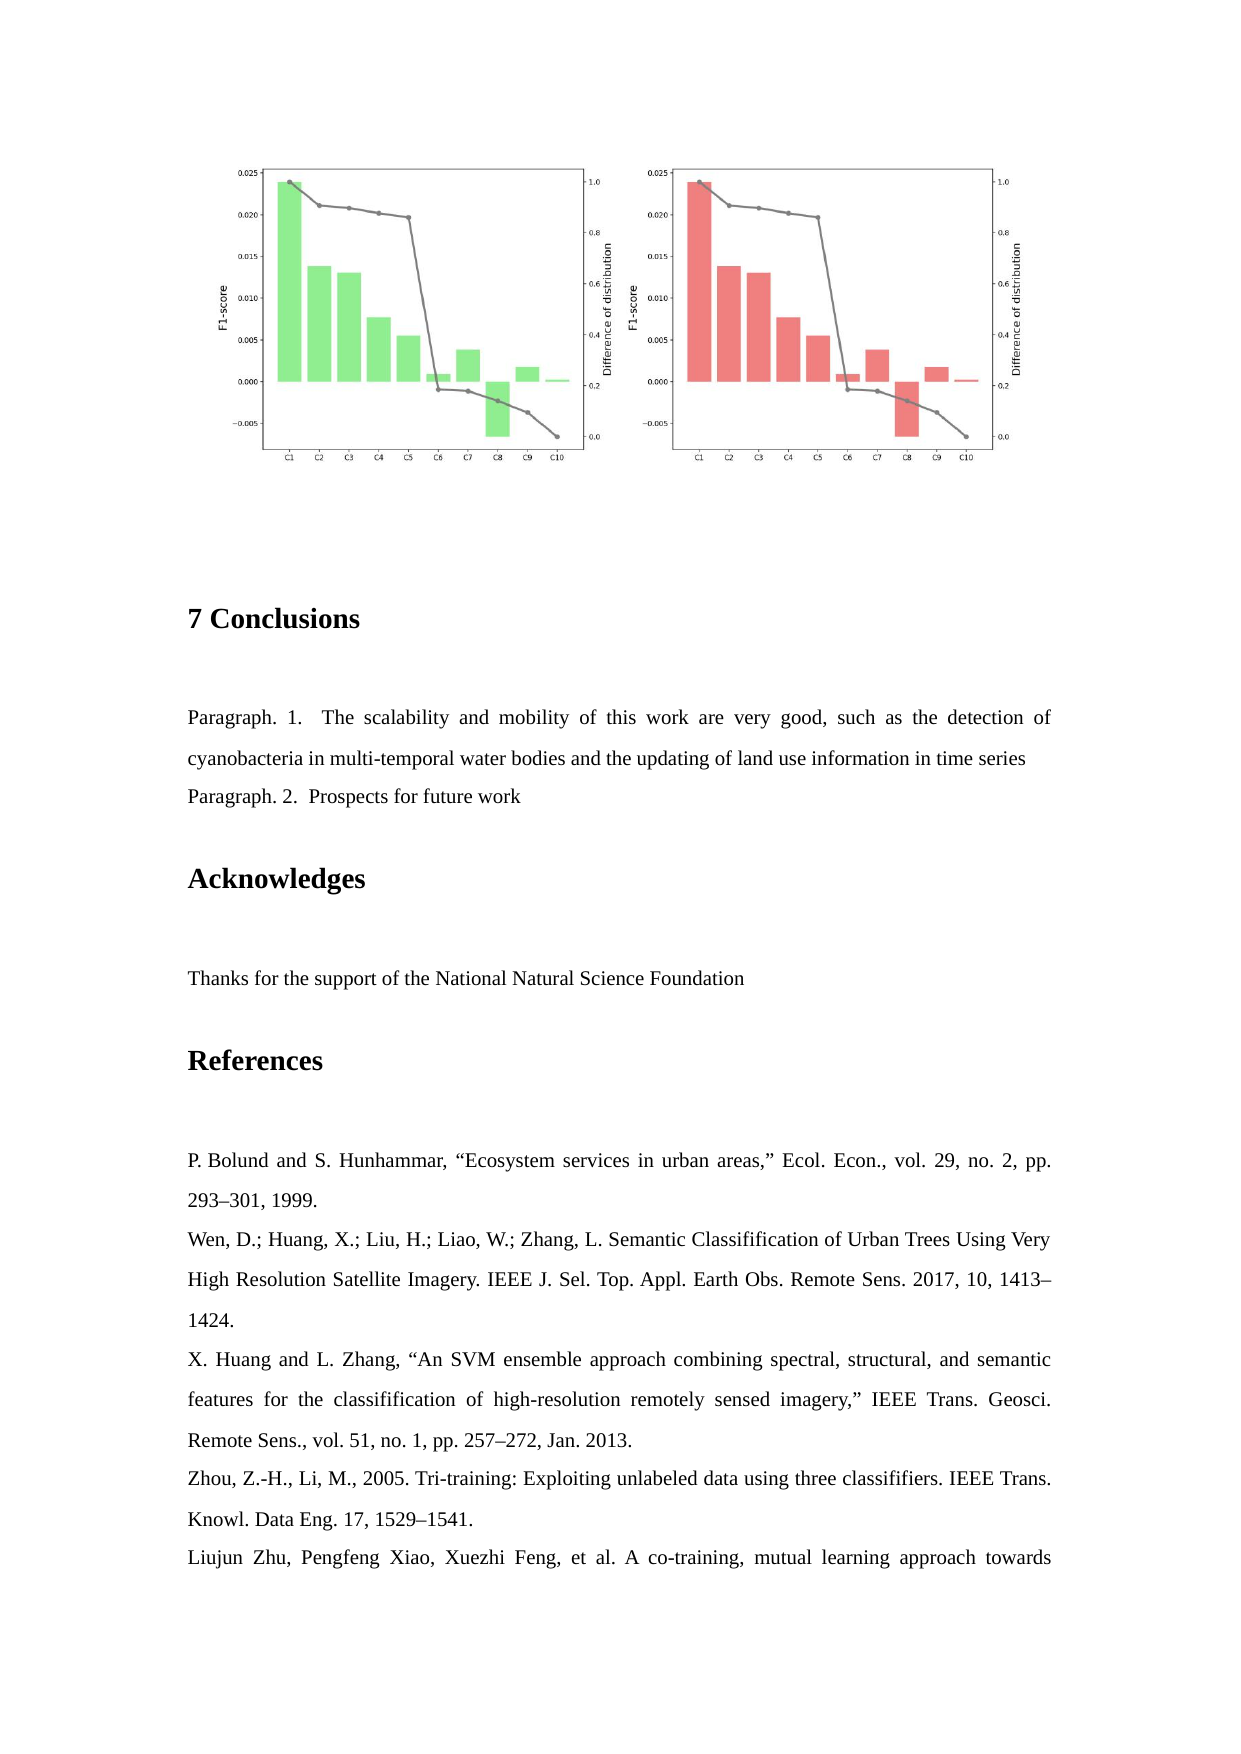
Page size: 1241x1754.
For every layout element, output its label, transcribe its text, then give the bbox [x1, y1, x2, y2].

picture [210, 162, 1030, 469]
subtitle References [187, 1027, 1053, 1092]
text X. Huang and L. Zhang, “An SVM ensemble approach combining spectral, structural, and semantic features for the classifification of high-resolution remotely sensed imagery,” IEEE Trans. Geosci. Remote Sens., vol. 51, no. 1, pp. 257–272, Jan. 2013. [187, 1342, 1053, 1456]
text Paragraph. 1. The scalability and mobility of this work are very good, such as the detection of cyanobacteria in multi-temporal water bodies and the updating of land use information in time series [187, 701, 1053, 774]
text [187, 1541, 1053, 1573]
subtitle Acknowledges [187, 846, 1053, 911]
text Wen, D.; Huang, X.; Liu, H.; Liao, W.; Zhang, L. Semantic Classifification of Urban Trees Using Very High Resolution Satellite Imagery. IEEE J. Sel. Top. Appl. Earth Obs. Remote Sens. 2017, 10, 1413–1424. [187, 1223, 1053, 1336]
text Thanks for the support of the National Natural Science Foundation [187, 962, 1053, 994]
text Zhou, Z.-H., Li, M., 2005. Tri-training: Exploiting unlabeled data using three classififiers. IEEE Trans. Knowl. Data Eng. 17, 1529–1541. [187, 1462, 1053, 1535]
list Bolund and S. Hunhammar, “Ecosystem services in urban areas,” Ecol. Econ., vol. 29, no. 2, pp. 293–301, 1999. [187, 1143, 1053, 1217]
text Paragraph. 2. Prospects for future work [187, 780, 1053, 813]
subtitle 7 Conclusions [187, 585, 1053, 650]
